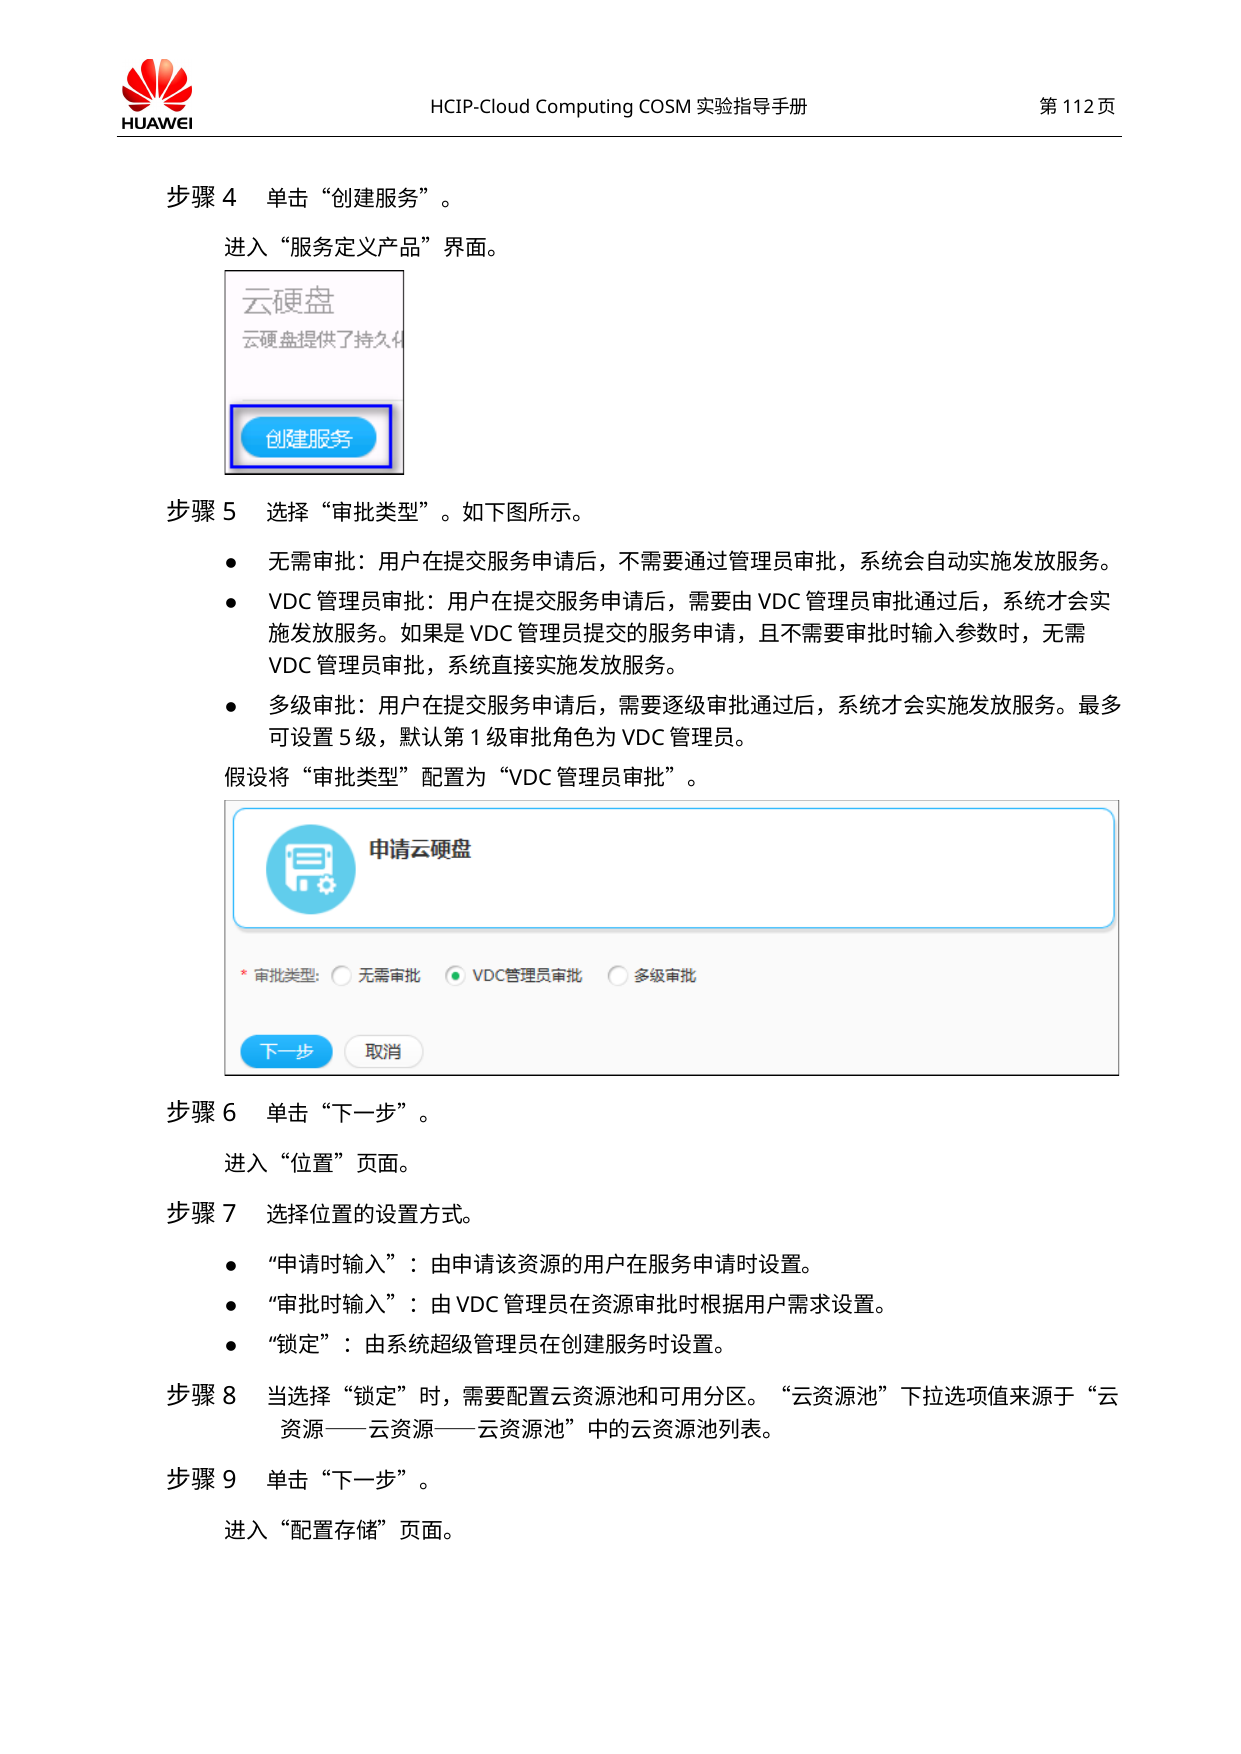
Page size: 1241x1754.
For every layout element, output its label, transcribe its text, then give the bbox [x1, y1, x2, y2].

picture [224, 800, 1120, 1076]
text 选择位置的设置方式。 [236, 1194, 1122, 1230]
text “审批时输入”：由VDC管理员在资源审批时根据用户需求设置。 [224, 1287, 1122, 1319]
text VDC管理员审批：用户在提交服务申请后，需要由VDC管理员审批通过后，系统才会实施发放服务。如果是VDC管理员提交的服务申请，且不需要审批时输入参数时，无需VDC管理员审批，系统直接实施发放服务。 [224, 584, 1122, 680]
picture [122, 59, 192, 129]
text 多级审批：用户在提交服务申请后，需要逐级审批通过后，系统才会实施发放服务。最多可设置5级，默认第1级审批角色为VDC管理员。 [224, 688, 1122, 751]
text 单击“下一步”。 [236, 1093, 1122, 1129]
text 单击“下一步”。 [236, 1460, 1122, 1496]
text 进入“配置存储”页面。 [224, 1513, 1122, 1544]
text 无需审批：用户在提交服务申请后，不需要通过管理员审批，系统会自动实施发放服务。 [224, 544, 1122, 576]
text 假设将“审批类型”配置为“VDC管理员审批”。 [224, 760, 1122, 792]
text 选择“审批类型”。如下图所示。 [236, 491, 1122, 528]
text 进入“位置”页面。 [224, 1146, 1122, 1177]
text 进入“服务定义产品”界面。 [224, 230, 1122, 262]
picture [224, 270, 405, 475]
text “申请时输入”：由申请该资源的用户在服务申请时设置。 [224, 1247, 1122, 1278]
text “锁定”：由系统超级管理员在创建服务时设置。 [224, 1327, 1122, 1359]
text 单击“创建服务”。 [236, 177, 1122, 213]
text 当选择“锁定”时，需要配置云资源池和可用分区。“云资源池”下拉选项值来源于“云资源——云资源——云资源池”中的云资源池列表。 [236, 1375, 1122, 1443]
